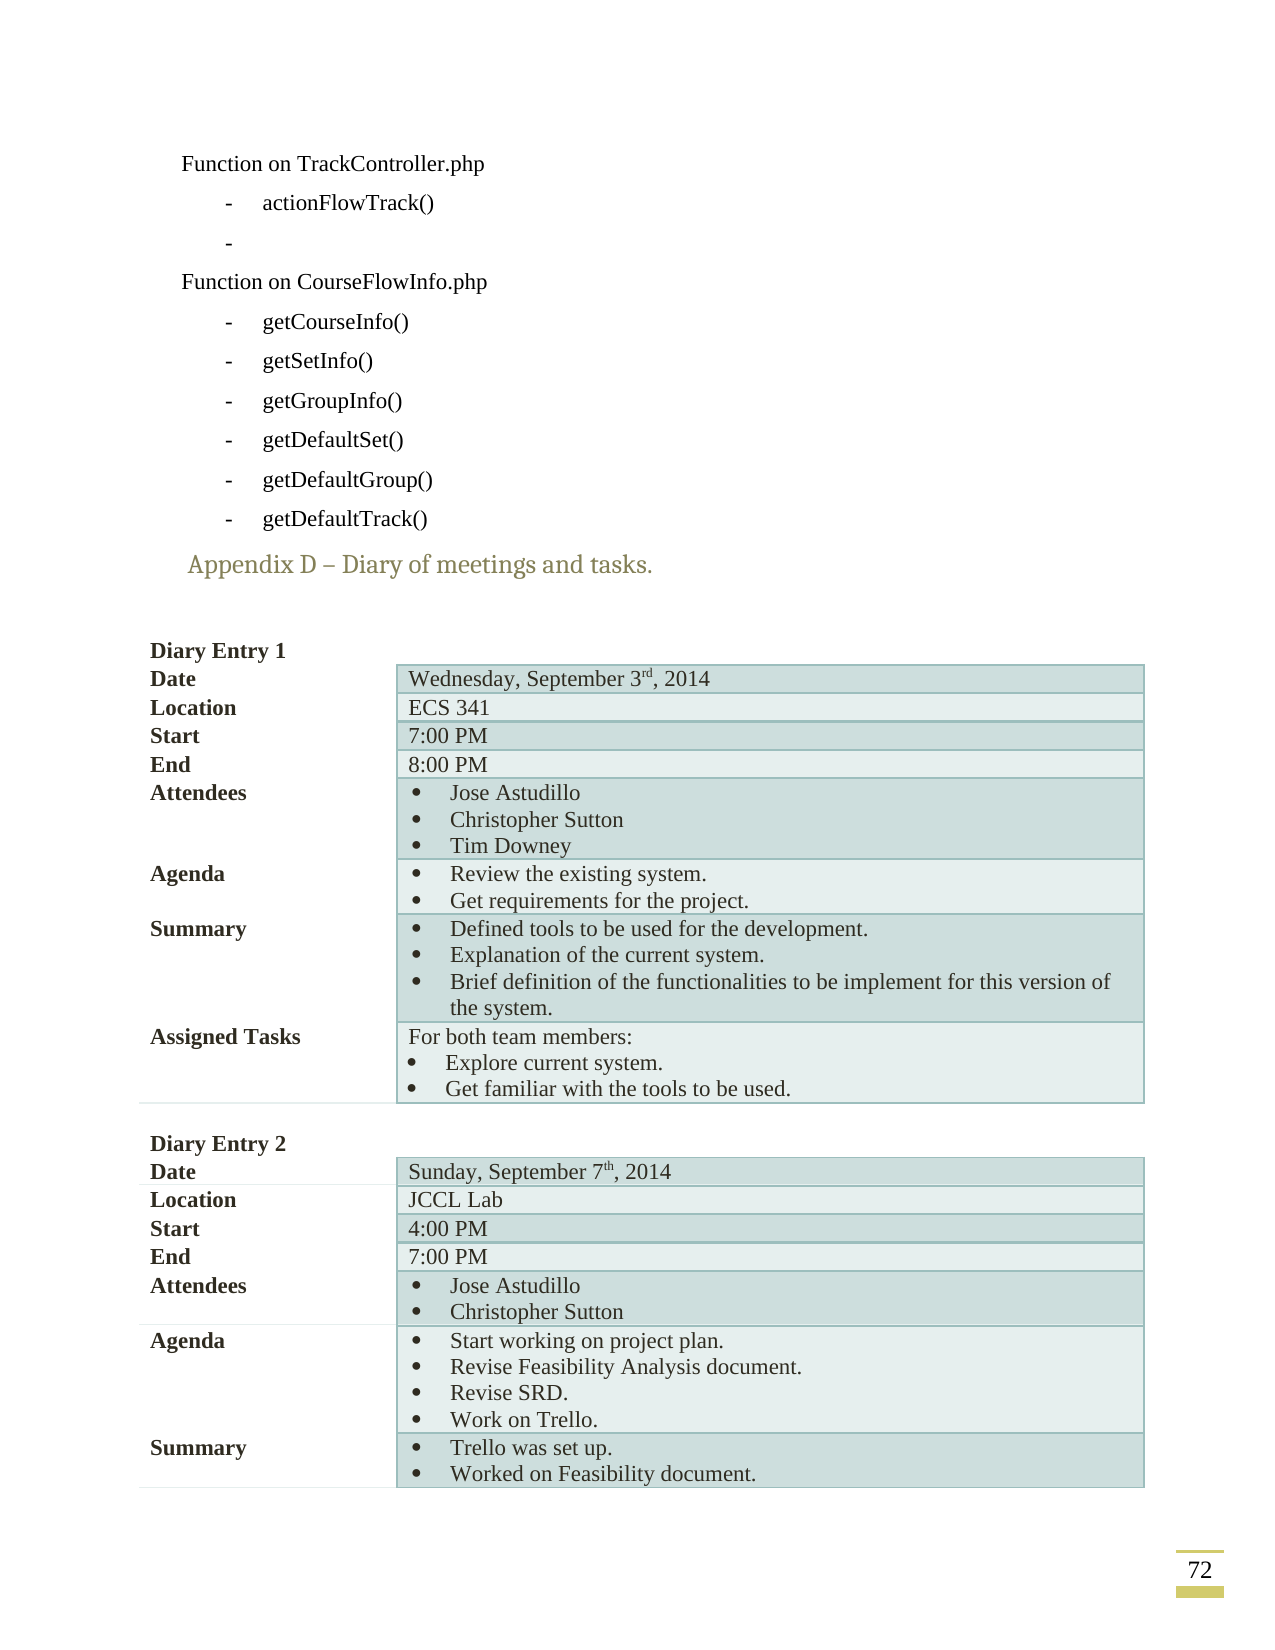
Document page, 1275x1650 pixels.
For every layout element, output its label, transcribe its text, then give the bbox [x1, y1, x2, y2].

table_cell Date [139, 1157, 396, 1184]
table_cell JCCL Lab [398, 1187, 1143, 1213]
table_cell Jose Astudillo Christopher Sutton [398, 1272, 1143, 1324]
list getDefaultSet() [225, 426, 1125, 453]
table_cell Location [139, 1185, 396, 1213]
table_cell End [139, 1241, 396, 1270]
table_cell Jose Astudillo Christopher Sutton Tim Downey [398, 779, 1143, 858]
text Function on CourseFlowInfo.php [181, 268, 1125, 295]
table_cell 7:00 PM [398, 723, 1143, 749]
list getCourseInfo() [225, 308, 1125, 334]
table_cell Summary [139, 913, 396, 1021]
table_cell Start working on project plan. Revise Feasibility Analysis document. Revise SRD. Work on Trello. [398, 1327, 1143, 1432]
text Function on TrackController.php [181, 150, 1125, 176]
table_cell For both team members: Explore current system. Get familiar with the tools to be used. [398, 1023, 1143, 1102]
table_cell Assigned Tasks [139, 1021, 396, 1102]
list getGroupInfo() [225, 387, 1125, 413]
table_cell ECS 341 [398, 694, 1143, 720]
subtitle Appendix D – Diary of meetings and tasks. [150, 549, 1125, 580]
table_cell Date [139, 664, 396, 692]
table_cell 8:00 PM [398, 751, 1143, 777]
table_cell Attendees [139, 1270, 396, 1324]
list getDefaultGroup() [225, 466, 1125, 492]
table_header Diary Entry 1 [139, 638, 1144, 664]
table_header Diary Entry 2 [139, 1130, 1144, 1157]
table_cell Summary [139, 1432, 396, 1487]
table_cell Review the existing system. Get requirements for the project. [398, 860, 1143, 913]
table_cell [398, 1434, 1143, 1487]
table_cell Attendees [139, 777, 396, 858]
table_cell Defined tools to be used for the development. Explanation of the current system. Brief definition of the functionalities to be implement for this version of the system. [398, 915, 1143, 1021]
list actionFlowTrack() [225, 189, 1125, 216]
table_cell 4:00 PM [398, 1215, 1143, 1241]
table_cell Location [139, 692, 396, 720]
table_cell End [139, 749, 396, 777]
table_cell Start [139, 720, 396, 749]
table_cell Agenda [139, 1325, 396, 1432]
list getDefaultTrack() [225, 505, 1125, 532]
table_cell Wednesday, September 3rd, 2014 [398, 666, 1143, 692]
table_cell 7:00 PM [398, 1244, 1143, 1270]
table_cell Agenda [139, 858, 396, 913]
list getSetInfo() [225, 347, 1125, 374]
table_cell Sunday, September 7th, 2014 [398, 1158, 1143, 1184]
table_cell Start [139, 1213, 396, 1241]
